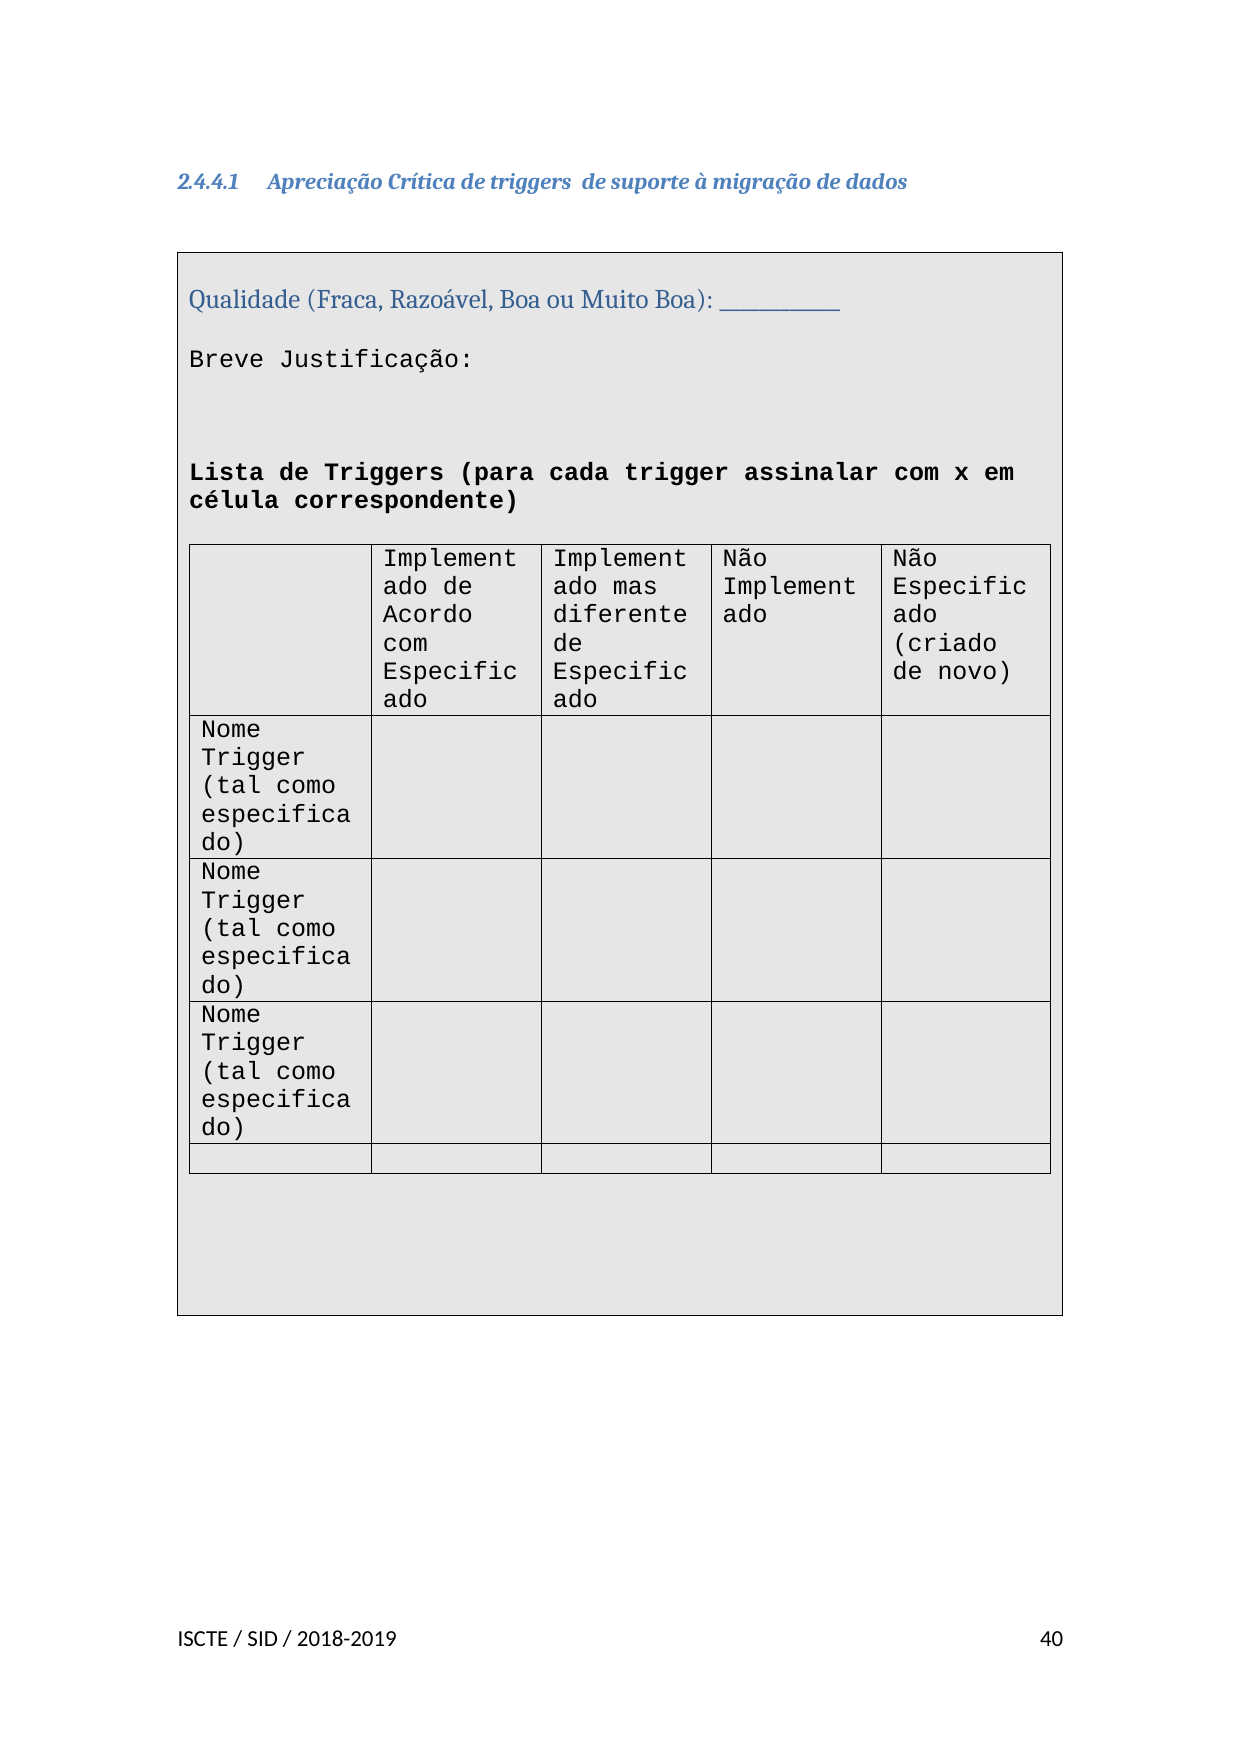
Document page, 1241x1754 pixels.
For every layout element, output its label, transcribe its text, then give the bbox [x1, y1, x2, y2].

table_header Qualidade (Fraca, Razoável, Boa ou Muito Boa): ____________ Breve Justificação: Lista de Triggers (para cada trigger assinalar com x em célula correspondente) [178, 253, 1062, 1315]
subtitle Apreciação Crítica de triggers de suporte à migração de dados [177, 168, 1063, 195]
